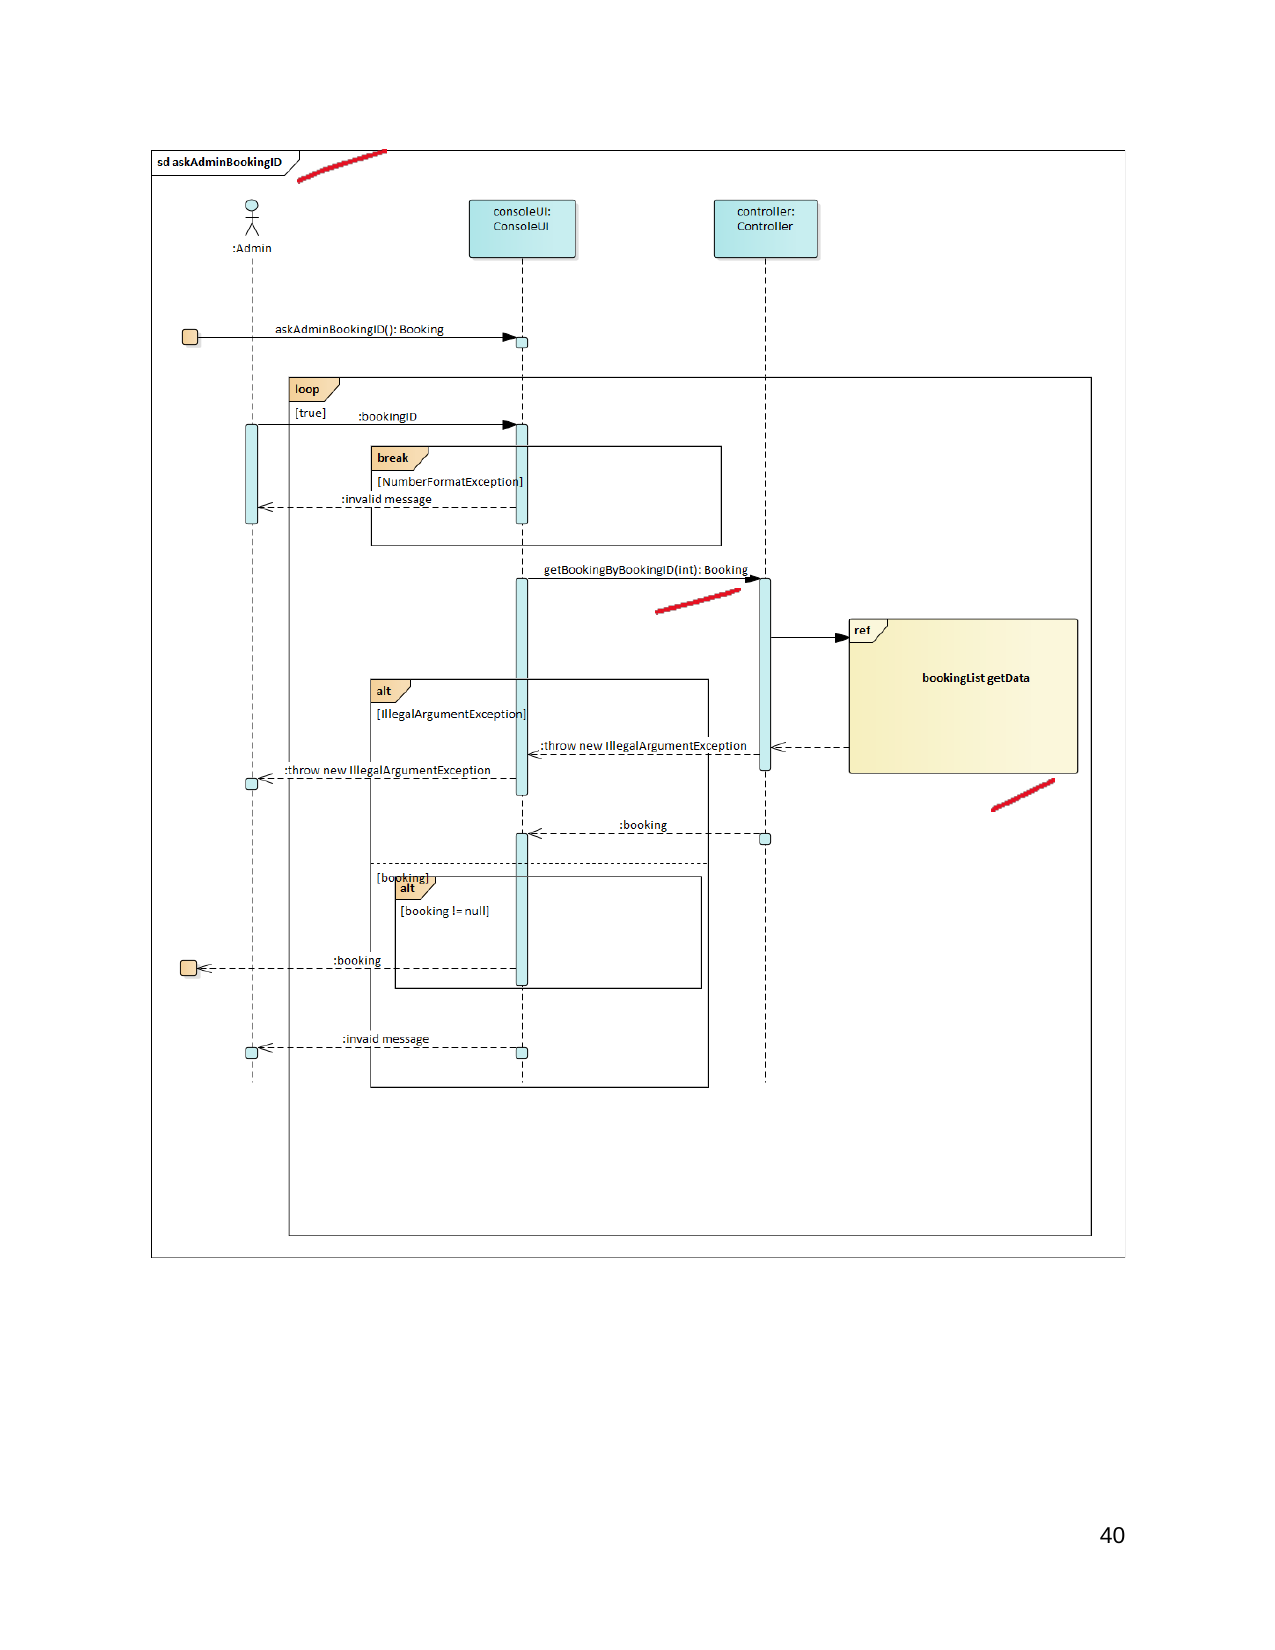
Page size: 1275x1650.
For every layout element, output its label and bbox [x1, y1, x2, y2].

picture [150, 149, 1125, 1258]
